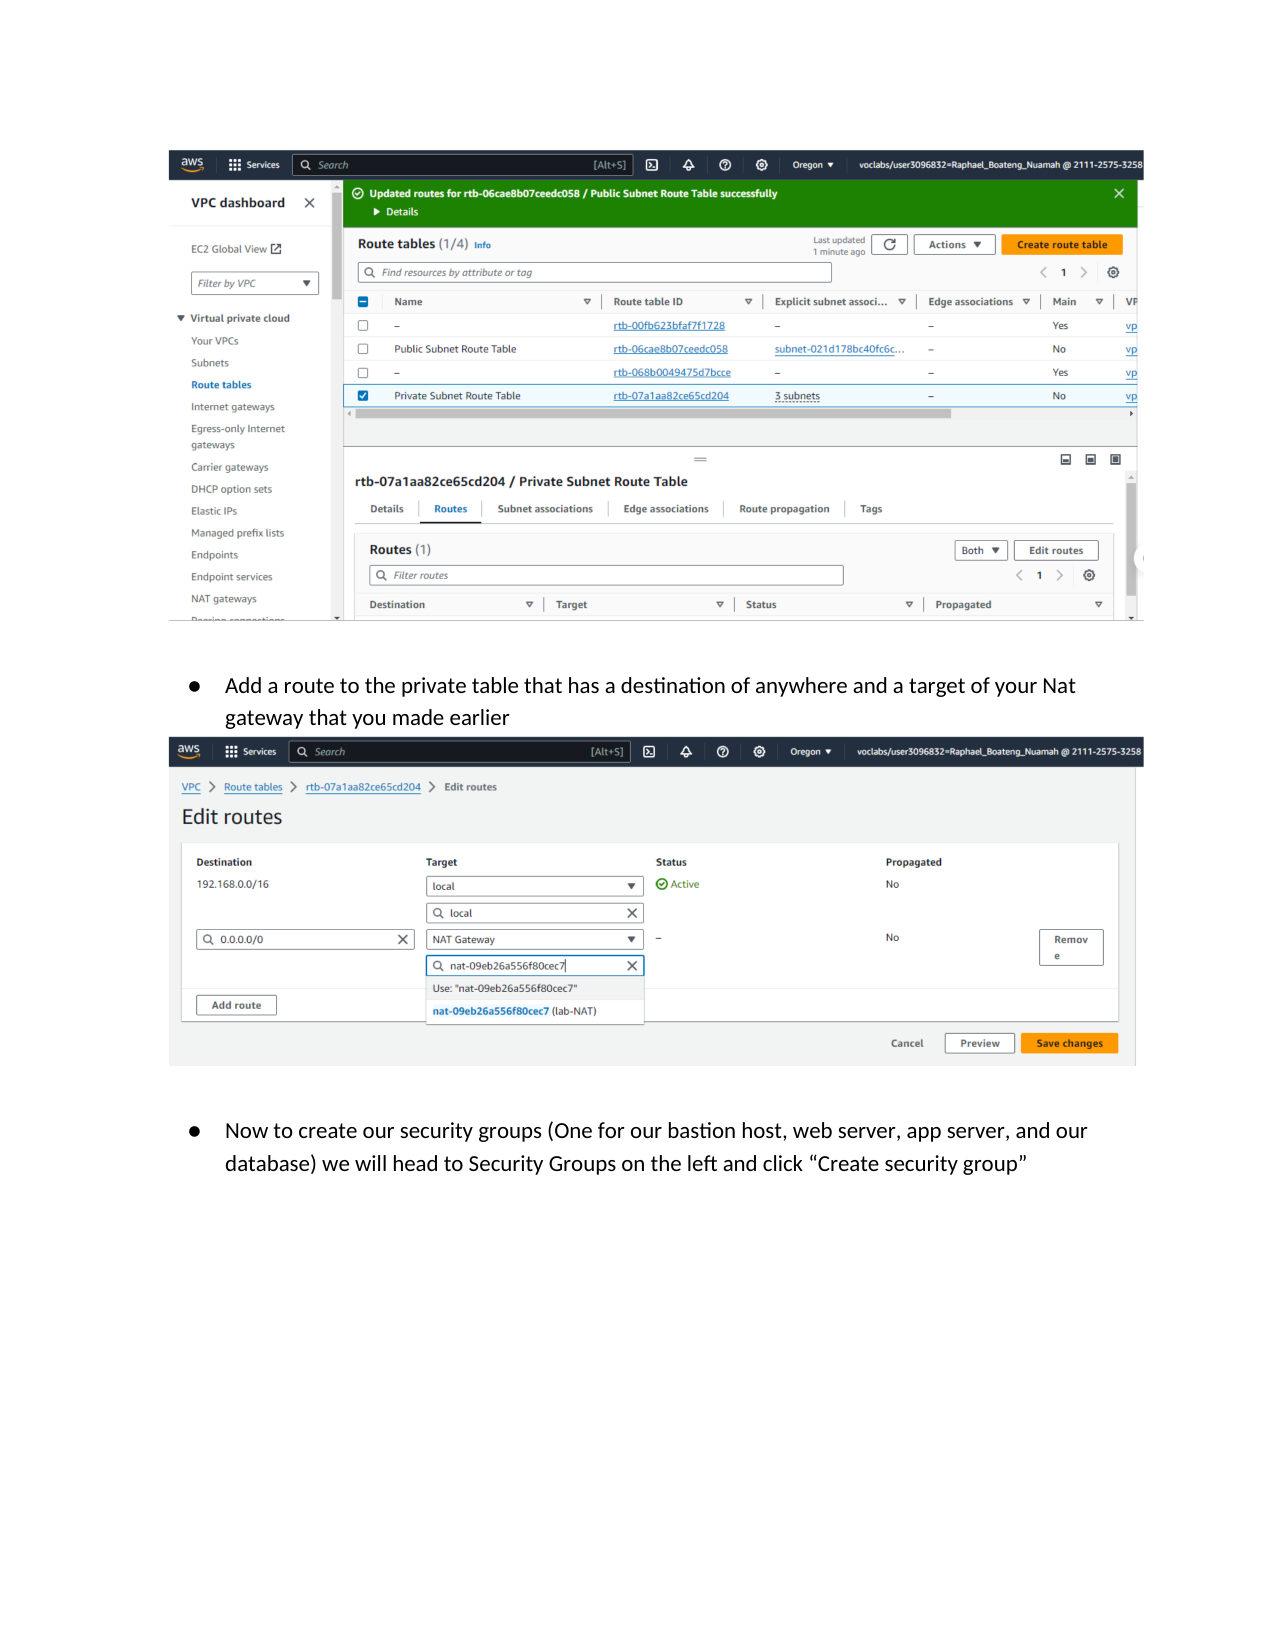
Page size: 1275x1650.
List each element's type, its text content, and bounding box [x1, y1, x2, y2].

list Now to create our security groups (One for our bastion host, web server, app server, and our database) we will head to Security Groups on the left and click “Create security group” [187, 1116, 1125, 1177]
list Add a route to the private table that has a destination of anywhere and a target of your Nat gateway that you made earlier [187, 671, 1125, 732]
